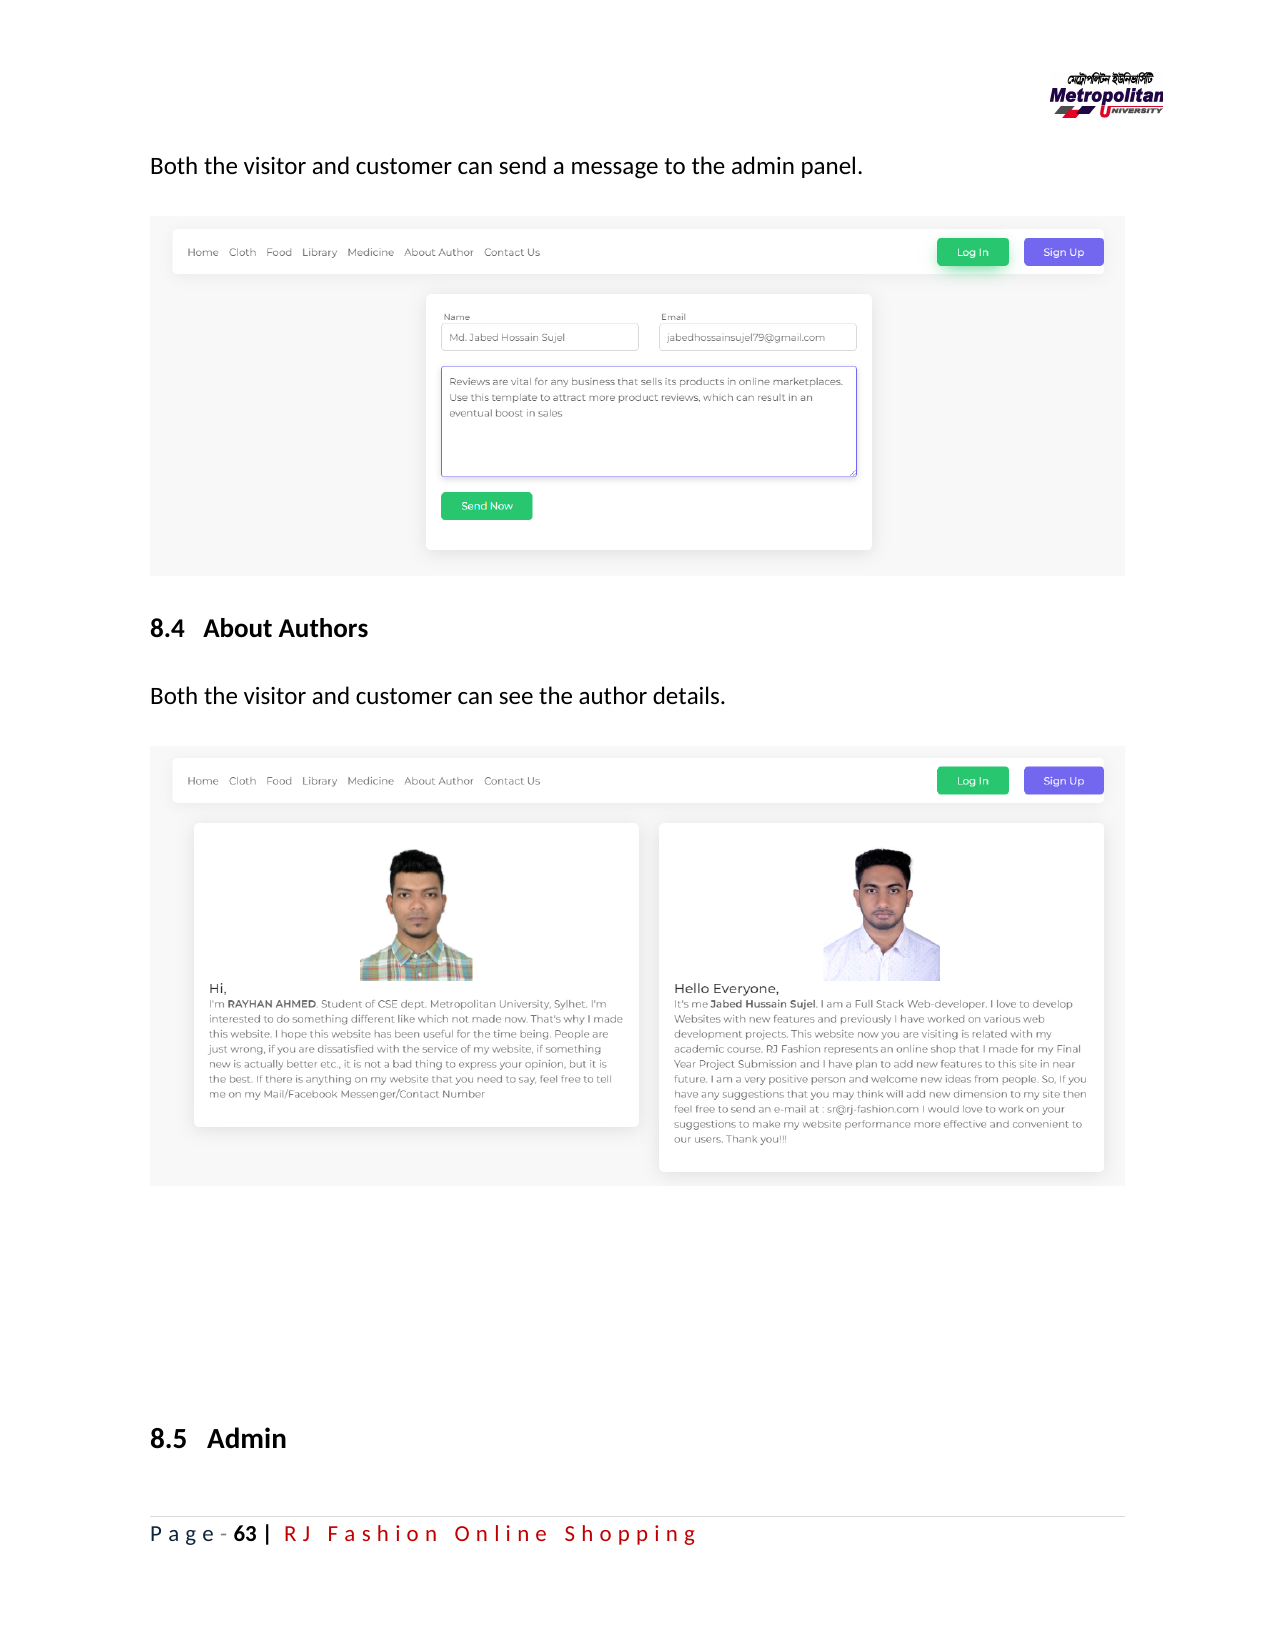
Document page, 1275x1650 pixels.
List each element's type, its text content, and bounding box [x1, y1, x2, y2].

picture [150, 746, 1125, 1186]
picture [150, 216, 1125, 576]
picture [1050, 72, 1163, 118]
text Both the visitor and customer can see the author details. [150, 680, 1125, 711]
text 8.5 Admin [150, 1420, 1125, 1455]
text 8.4 About Authors [150, 611, 1125, 644]
text Both the visitor and customer can send a message to the admin panel. [150, 150, 1125, 181]
